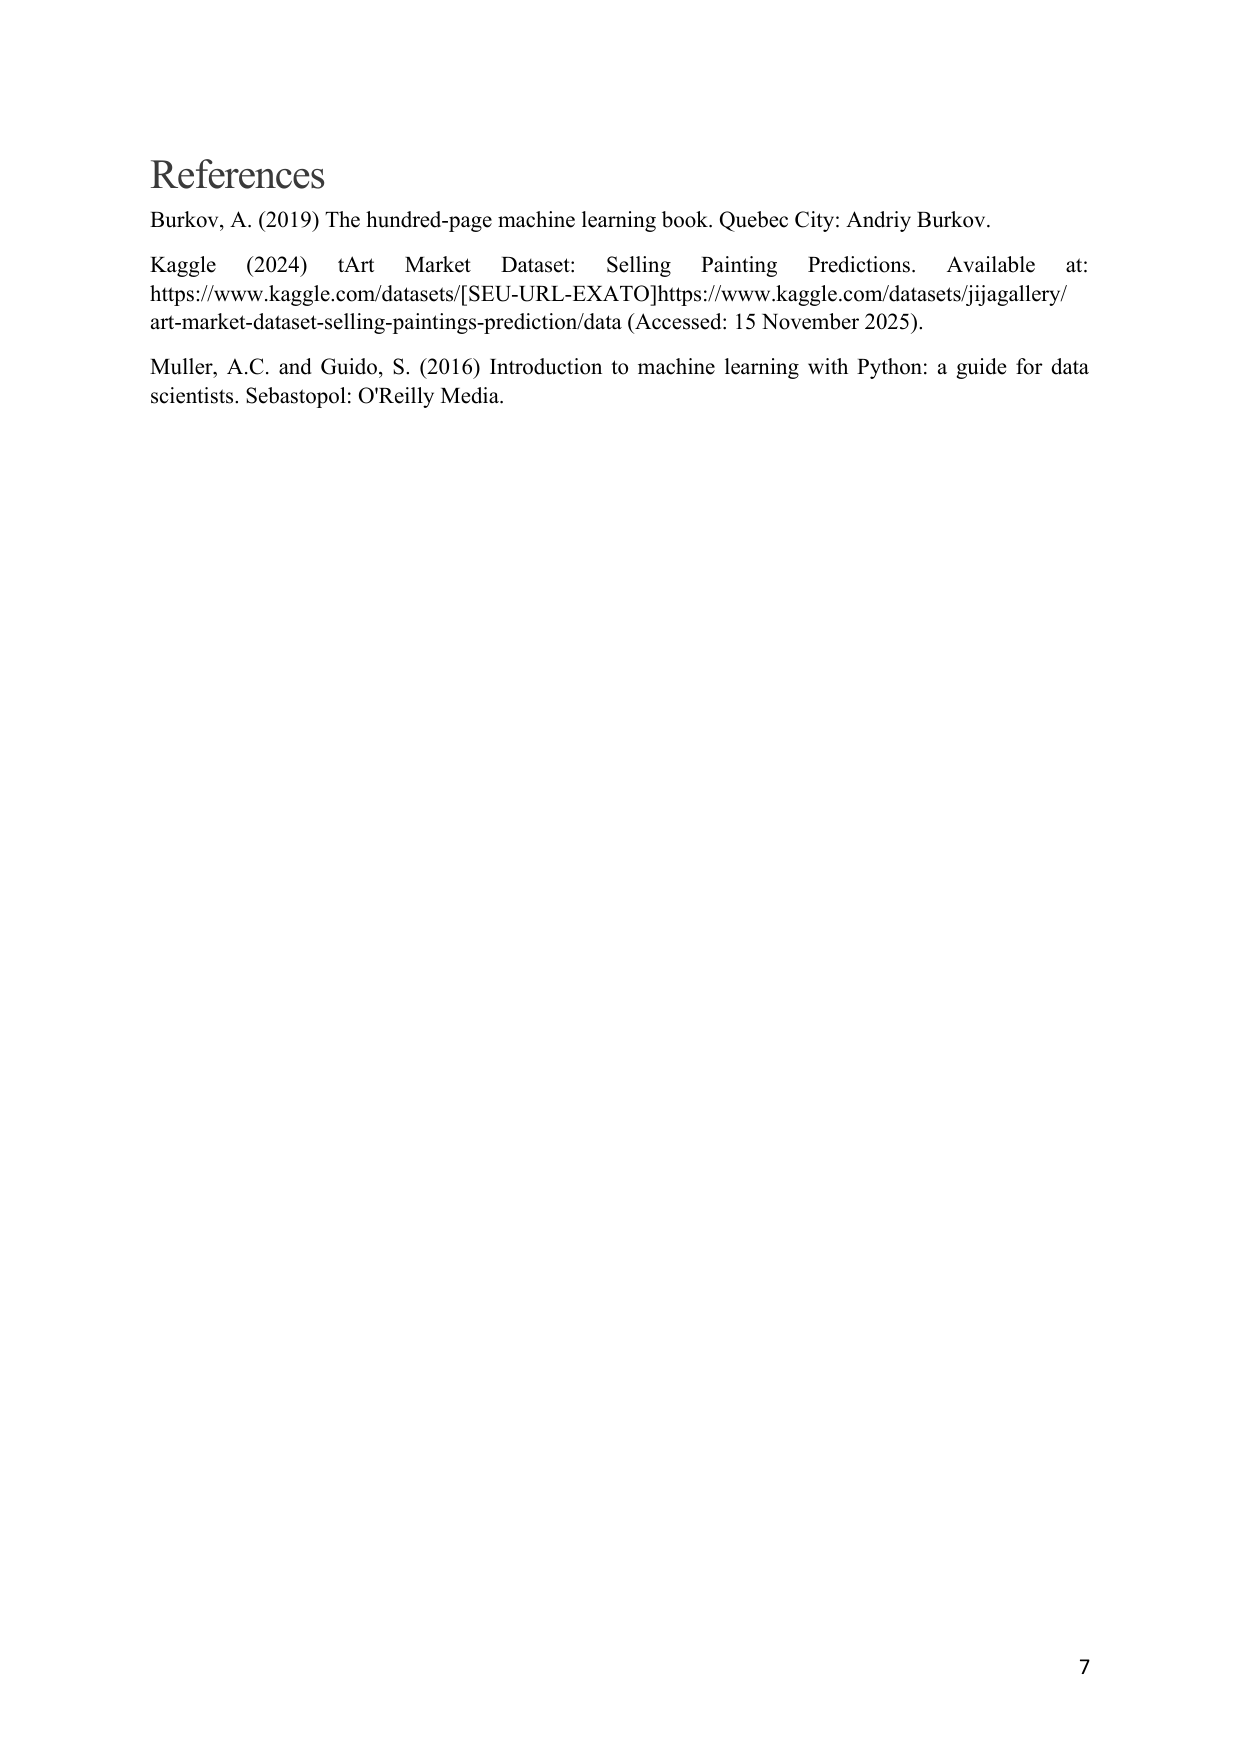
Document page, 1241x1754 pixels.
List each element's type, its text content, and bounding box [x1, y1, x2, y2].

subtitle References [150, 150, 1090, 198]
text u [150, 353, 1090, 408]
text Kaggle (2024) [150, 251, 1090, 334]
